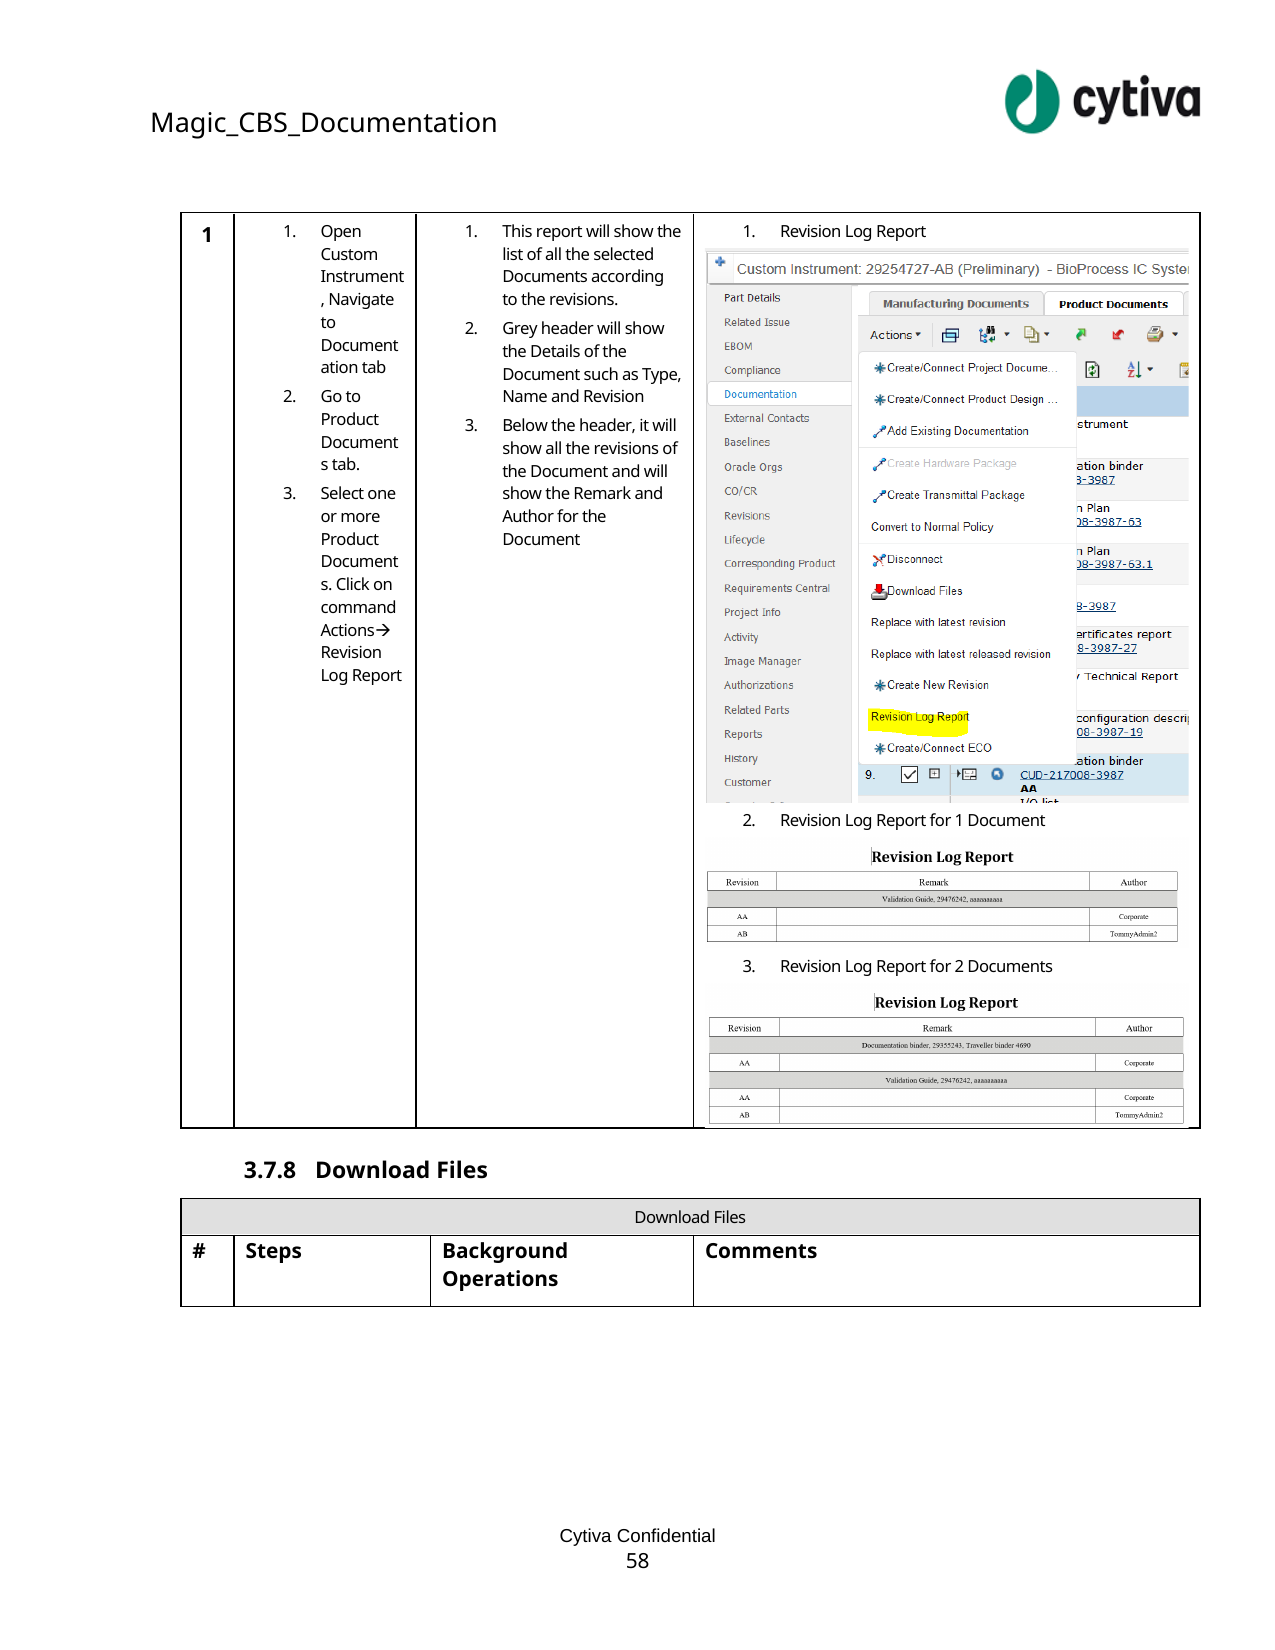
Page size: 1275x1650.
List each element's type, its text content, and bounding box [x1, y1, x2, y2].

table_cell Open Custom Instrument, Navigate to Documentation tab Go to Product Documents tab. Select one or more Product Documents. Click on command Actions Revision Log Report [235, 213, 416, 1127]
picture [704, 837, 1189, 948]
table_cell Steps [235, 1236, 430, 1306]
table_cell Comments [694, 1236, 1199, 1306]
subtitle Download Files [244, 1154, 1125, 1185]
table_cell Background Operations [431, 1236, 693, 1306]
table_cell # [182, 1236, 233, 1306]
table_cell 1 [182, 213, 234, 1127]
picture [981, 41, 1230, 164]
table_header Download Files [182, 1199, 1199, 1234]
picture [704, 248, 1189, 803]
picture [704, 983, 1189, 1128]
table_cell This report will show the list of all the selected Documents according to the revisions. Grey header will show the Details of the Document such as Type, Name and Revision Below the header, it will show all the revisions of the Document and will show the Remark and Author for the Document [417, 213, 693, 1127]
table_cell Revision Log Report Revision Log Report for 1 Document Revision Log Report for 2 Documents [694, 213, 1199, 1127]
